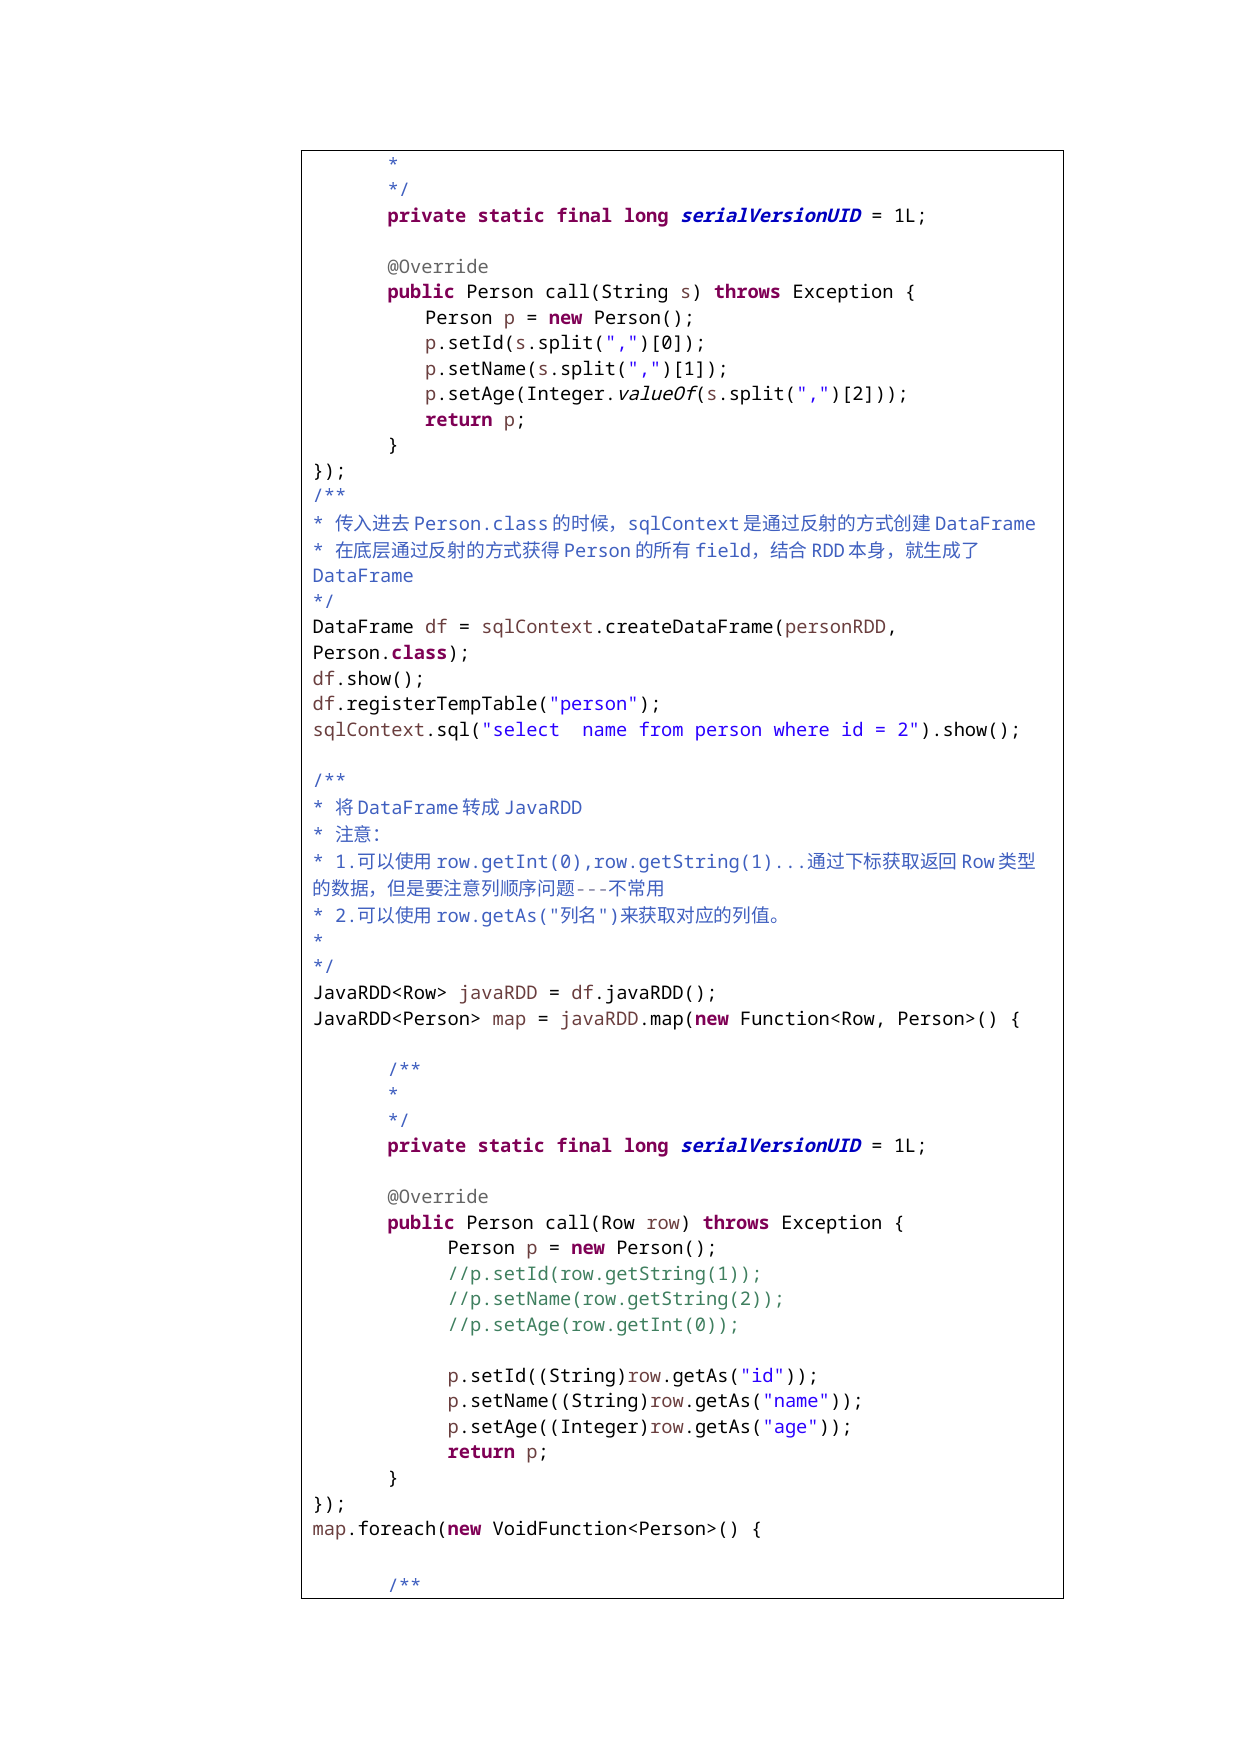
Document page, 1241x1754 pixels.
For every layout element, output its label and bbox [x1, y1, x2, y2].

table_header [302, 151, 1063, 1598]
